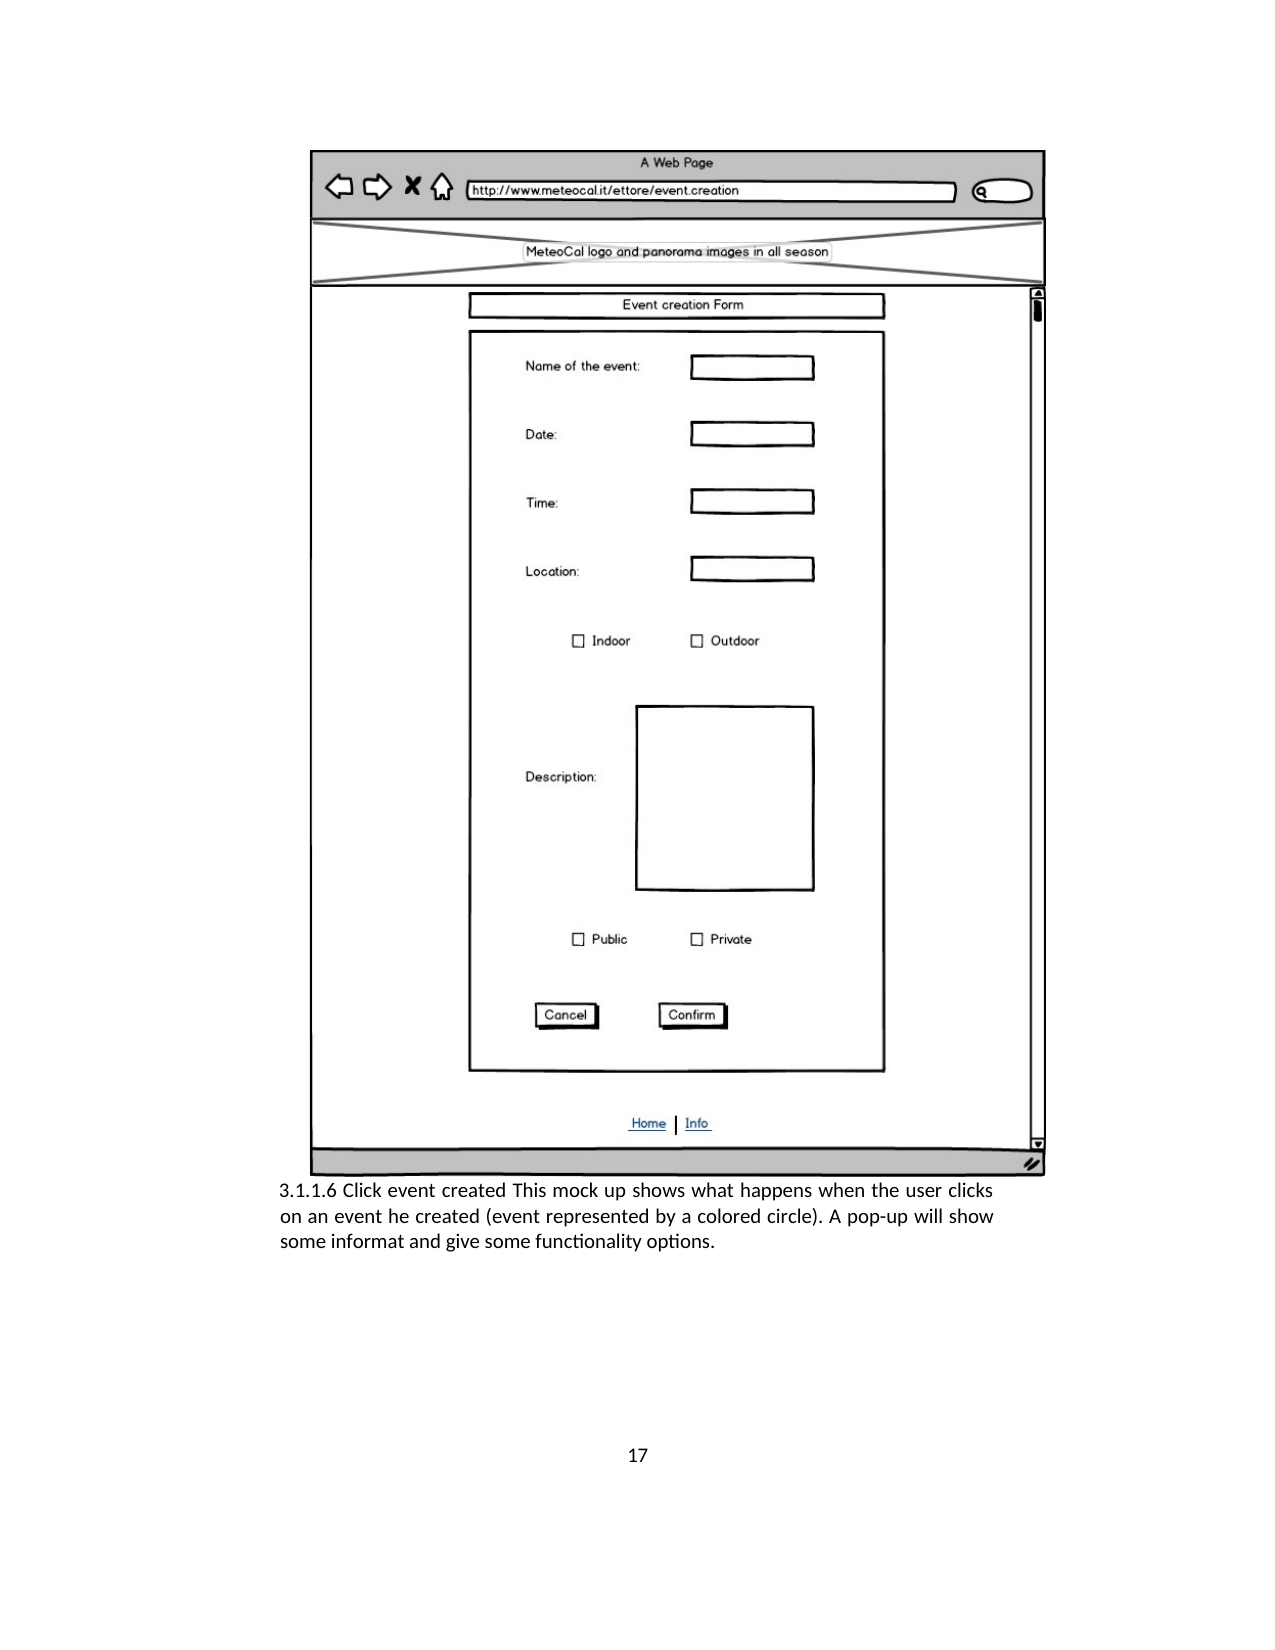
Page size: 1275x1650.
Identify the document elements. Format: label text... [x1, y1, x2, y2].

text 3.1.1.6 Click event created This mock up shows what happens when the user clicks on an event he created (event represented by a colored circle). A pop-up will show some informat and give some functionality options. [279, 1177, 995, 1254]
picture [309, 150, 1046, 1177]
